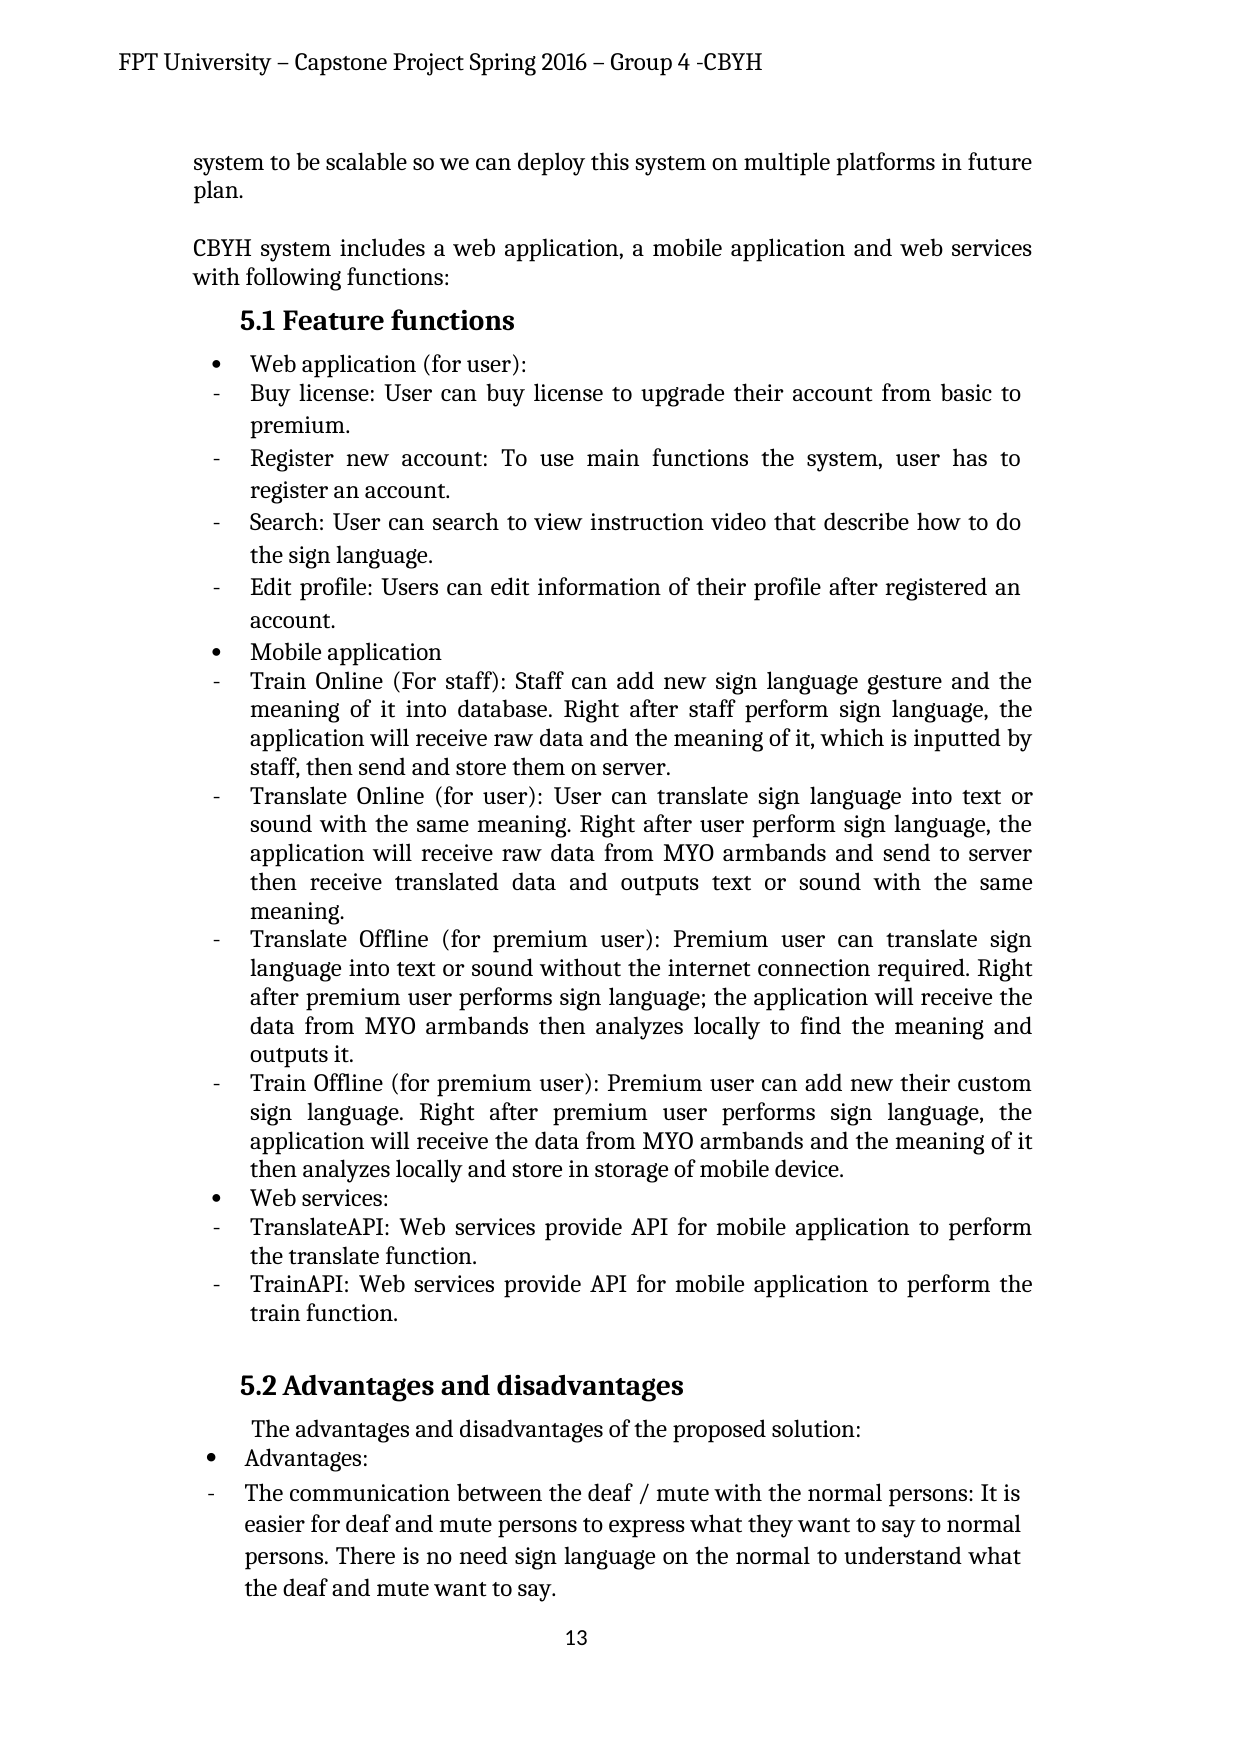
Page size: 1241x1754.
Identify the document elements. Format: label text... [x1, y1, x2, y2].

list TrainAPI: Web services provide API for mobile application to perform the train function. [212, 1270, 1033, 1328]
list Mobile application [212, 638, 1033, 667]
list Translate Online (for user): User can translate sign language into text or sound with the same meaning. Right after user perform sign language, the application will receive raw data from MYO armbands and send to server then receive translated data and outputs text or sound with the same meaning. [212, 782, 1033, 925]
subtitle Advantages and disadvantages [240, 1369, 1033, 1403]
subtitle Feature functions [240, 304, 1033, 337]
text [193, 148, 1033, 205]
list The communication between the deaf / mute with the normal persons: It is easier for deaf and mute persons to express what they want to say to normal persons. There is no need sign language on the normal to understand what the deaf and mute want to say. [207, 1479, 1022, 1602]
list Web services: [212, 1184, 1033, 1213]
list Edit profile: Users can edit information of their profile after registered an account. [212, 573, 1022, 634]
list Web application (for user): [212, 350, 1033, 379]
text The advantages and disadvantages of the proposed solution: [251, 1415, 1033, 1444]
list Train Online (For staff): Staff can add new sign language gesture and the meaning of it into database. Right after staff perform sign language, the application will receive raw data and the meaning of it, which is inputted by staff, then send and store them on server. [212, 667, 1033, 782]
list TranslateAPI: Web services provide API for mobile application to perform the translate function. [212, 1213, 1033, 1270]
text CBYH system includes a web application, a mobile application and web services with following functions: [193, 234, 1033, 291]
list Buy license: User can buy license to upgrade their account from basic to premium. [212, 379, 1022, 440]
list Translate Offline (for premium user): Premium user can translate sign language into text or sound without the internet connection required. Right after premium user performs sign language; the application will receive the data from MYO armbands then analyzes locally to find the meaning and outputs it. [212, 925, 1033, 1069]
list Search: User can search to view instruction video that describe how to do the sign language. [212, 508, 1022, 569]
list Train Offline (for premium user): Premium user can add new their custom sign language. Right after premium user performs sign language, the application will receive the data from MYO armbands and the meaning of it then analyzes locally and store in storage of mobile device. [212, 1069, 1033, 1184]
list Register new account: To use main functions the system, user has to register an account. [212, 443, 1022, 505]
list Advantages: [207, 1444, 1033, 1473]
